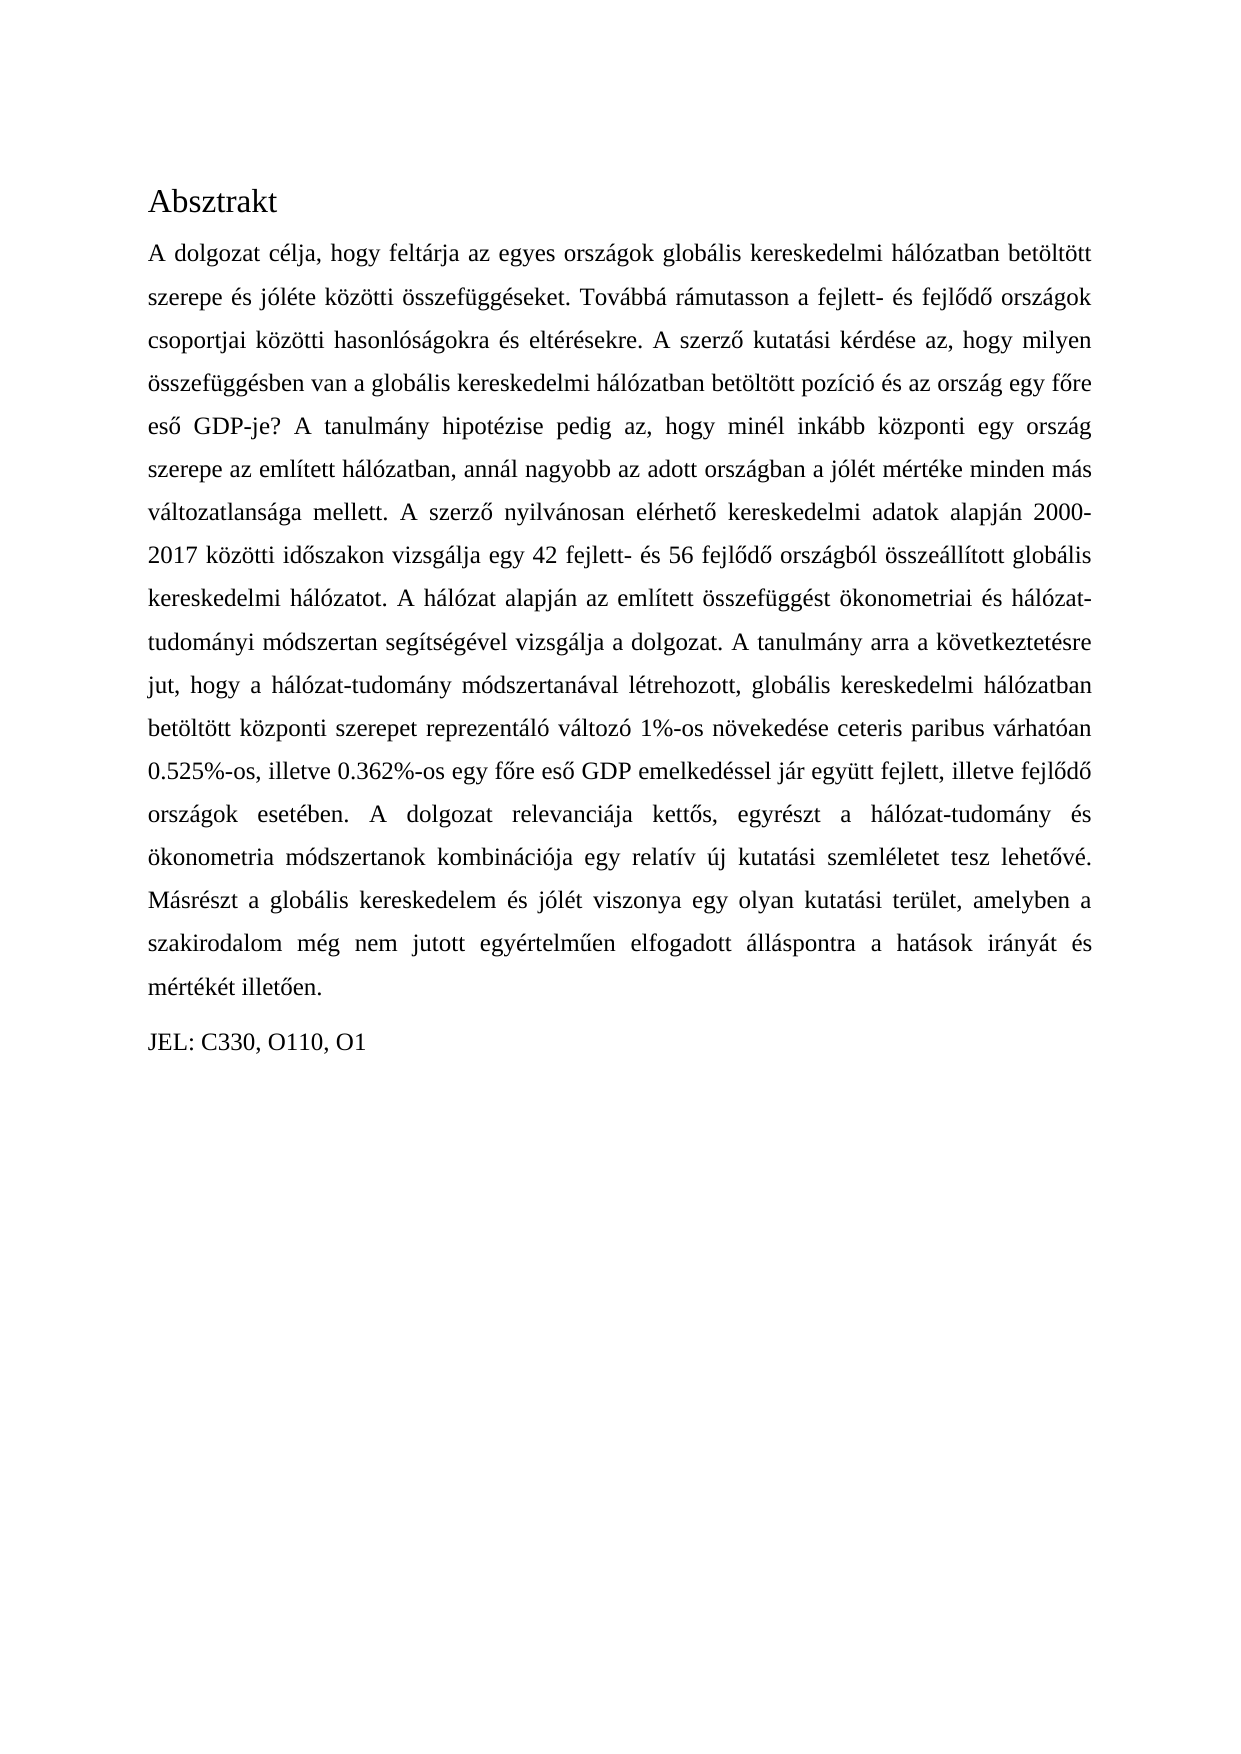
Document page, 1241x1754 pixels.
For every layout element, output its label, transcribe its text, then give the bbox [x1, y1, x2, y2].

text JEL: C330, O110, O1 [148, 1027, 1093, 1056]
text A dolgozat célja, hogy feltárja az egyes országok globális kereskedelmi hálózatban betöltött szerepe és jóléte közötti összefüggéseket. Továbbá rámutasson a fejlett- és fejlődő országok csoportjai közötti hasonlóságokra és eltérésekre. A szerző kutatási kérdése az, hogy milyen összefüggésben van a globális kereskedelmi hálózatban betöltött pozíció és az ország egy főre eső GDP-je? A tanulmány hipotézise pedig az, hogy minél inkább központi egy ország szerepe az említett hálózatban, annál nagyobb az adott országban a jólét mértéke minden más változatlansága mellett. A szerző nyilvánosan elérhető kereskedelmi adatok alapján 2000-2017 közötti időszakon vizsgálja egy 42 fejlett- és 56 fejlődő országból összeállított globális kereskedelmi hálózatot. A hálózat alapján az említett összefüggést ökonometriai és hálózat-tudományi módszertan segítségével vizsgálja a dolgozat. A tanulmány arra a következtetésre jut, hogy a hálózat-tudomány módszertanával létrehozott, globális kereskedelmi hálózatban betöltött központi szerepet reprezentáló változó 1%-os növekedése ceteris paribus várhatóan 0.525%-os, illetve 0.362%-os egy főre eső GDP emelkedéssel jár együtt fejlett, illetve fejlődő országok esetében. A dolgozat relevanciája kettős, egyrészt a hálózat-tudomány és ökonometria módszertanok kombinációja egy relatív új kutatási szemléletet tesz lehetővé. Másrészt a globális kereskedelem és jólét viszonya egy olyan kutatási terület, amelyben a szakirodalom még nem jutott egyértelműen elfogadott álláspontra a hatások irányát és mértékét illetően. [148, 238, 1093, 1000]
subtitle Absztrakt [148, 181, 1093, 219]
